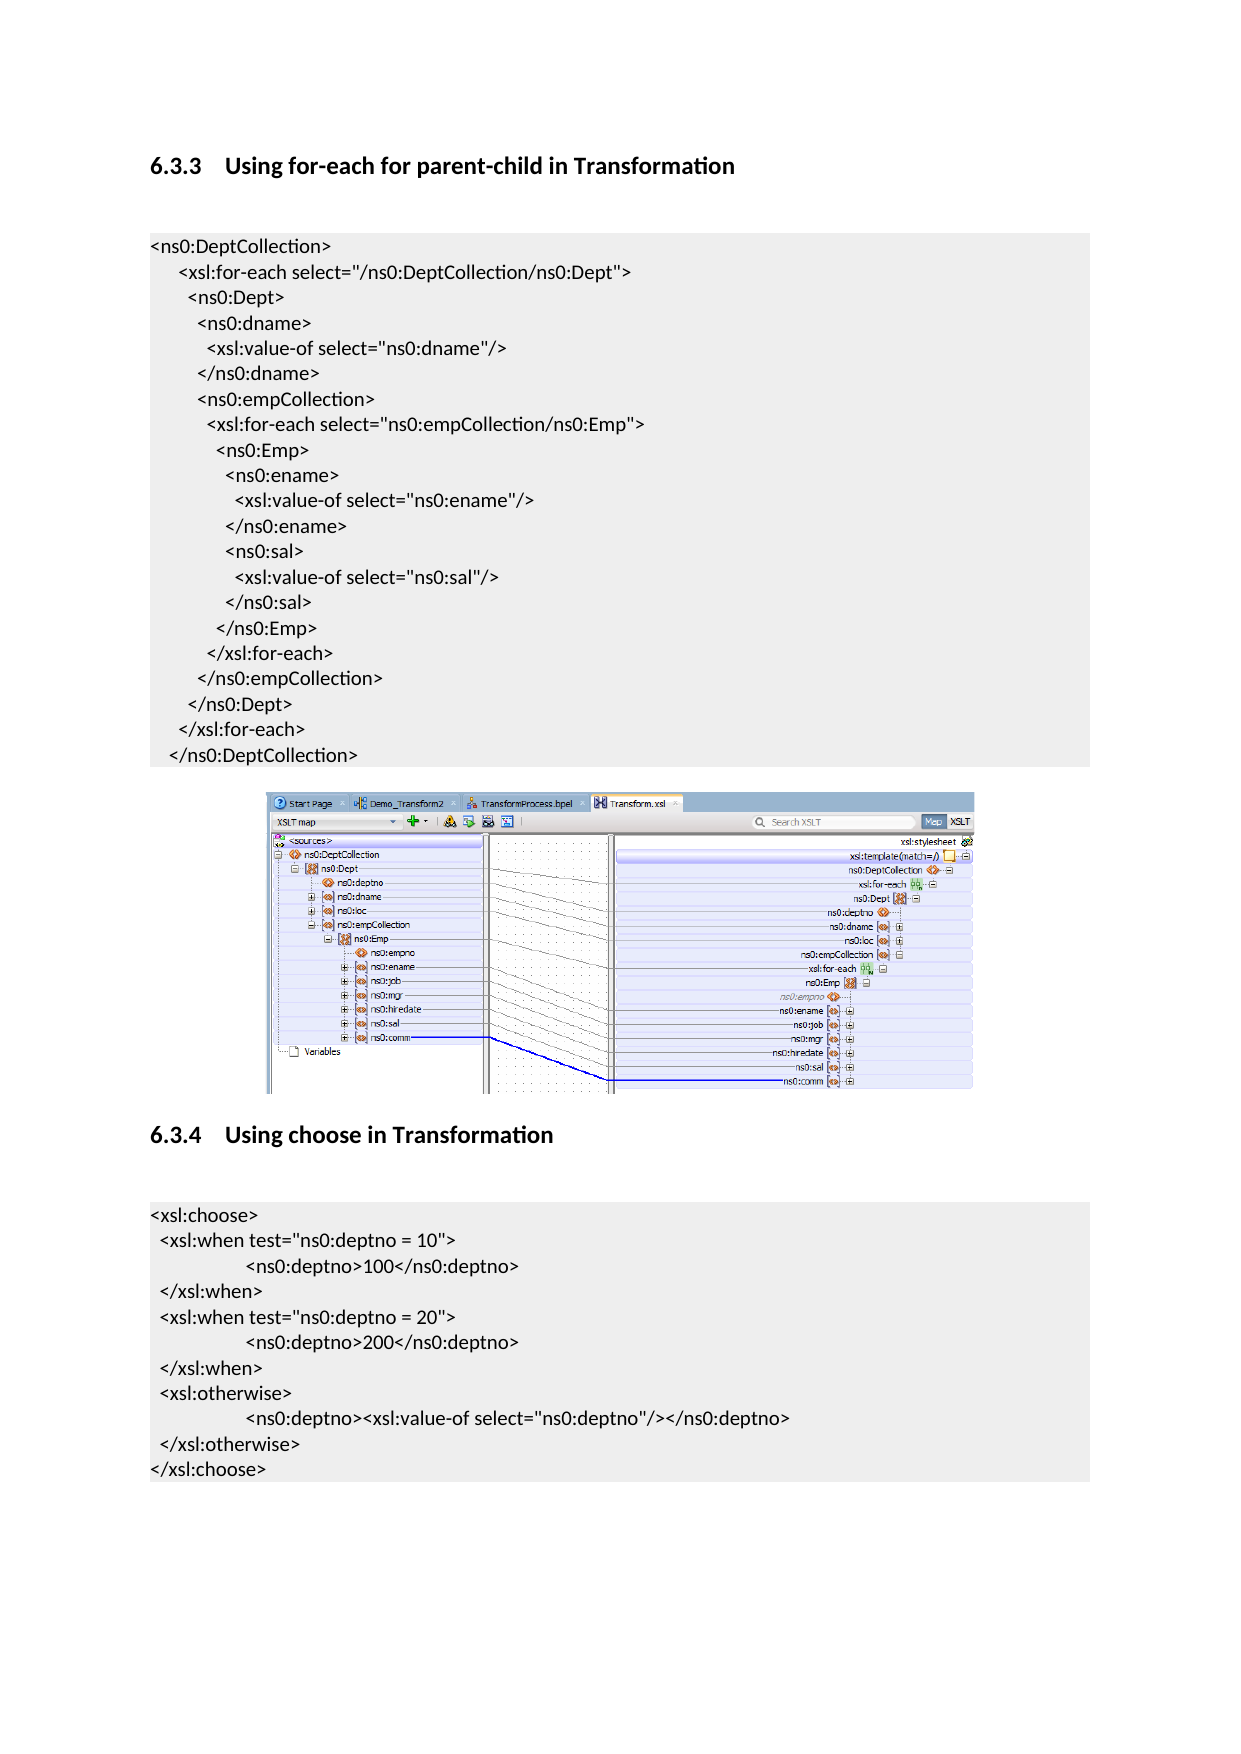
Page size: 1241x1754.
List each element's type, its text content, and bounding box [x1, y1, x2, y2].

text </ns0:DeptCollection> [150, 742, 1090, 767]
text <xsl:value-of select="ns0:dname"/> [150, 335, 1090, 361]
text </xsl:for-each> [150, 640, 1090, 666]
text </ns0:dname> [150, 361, 1090, 386]
text </ns0:Emp> [150, 615, 1090, 640]
text </ns0:ename> [150, 513, 1090, 538]
text <xsl:otherwise> [150, 1380, 1090, 1406]
subtitle Using for-each for parent-child in Transformation [150, 150, 1090, 181]
text </xsl:choose> [150, 1456, 1090, 1482]
text <ns0:sal> [150, 538, 1090, 564]
picture [265, 792, 975, 1094]
text </ns0:sal> [150, 589, 1090, 615]
subtitle Using choose in Transformation [150, 1119, 1090, 1149]
text <xsl:when test="ns0:deptno = 20"> [150, 1304, 1090, 1329]
text </xsl:otherwise> [150, 1431, 1090, 1456]
text <ns0:empCollection> [150, 386, 1090, 411]
text <xsl:when test="ns0:deptno = 10"> [150, 1228, 1090, 1253]
text </xsl:for-each> [150, 716, 1090, 742]
text </ns0:empCollection> [150, 666, 1090, 691]
text <ns0:Emp> [150, 437, 1090, 462]
text <ns0:deptno><xsl:value-of select="ns0:deptno"/></ns0:deptno> [150, 1406, 1090, 1431]
text <ns0:deptno>200</ns0:deptno> [150, 1329, 1090, 1355]
text <xsl:for-each select="ns0:empCollection/ns0:Emp"> [150, 411, 1090, 437]
text <ns0:DeptCollection> [150, 233, 1090, 259]
text <ns0:dname> [150, 310, 1090, 335]
text <ns0:ename> [150, 462, 1090, 488]
text <ns0:Dept> [150, 284, 1090, 310]
text </ns0:Dept> [150, 691, 1090, 716]
text <xsl:value-of select="ns0:ename"/> [150, 488, 1090, 513]
text <ns0:deptno>100</ns0:deptno> [150, 1253, 1090, 1278]
text </xsl:when> [150, 1355, 1090, 1380]
text <xsl:choose> [150, 1202, 1090, 1228]
text <xsl:value-of select="ns0:sal"/> [150, 564, 1090, 589]
text </xsl:when> [150, 1278, 1090, 1304]
text <xsl:for-each select="/ns0:DeptCollection/ns0:Dept"> [150, 259, 1090, 284]
